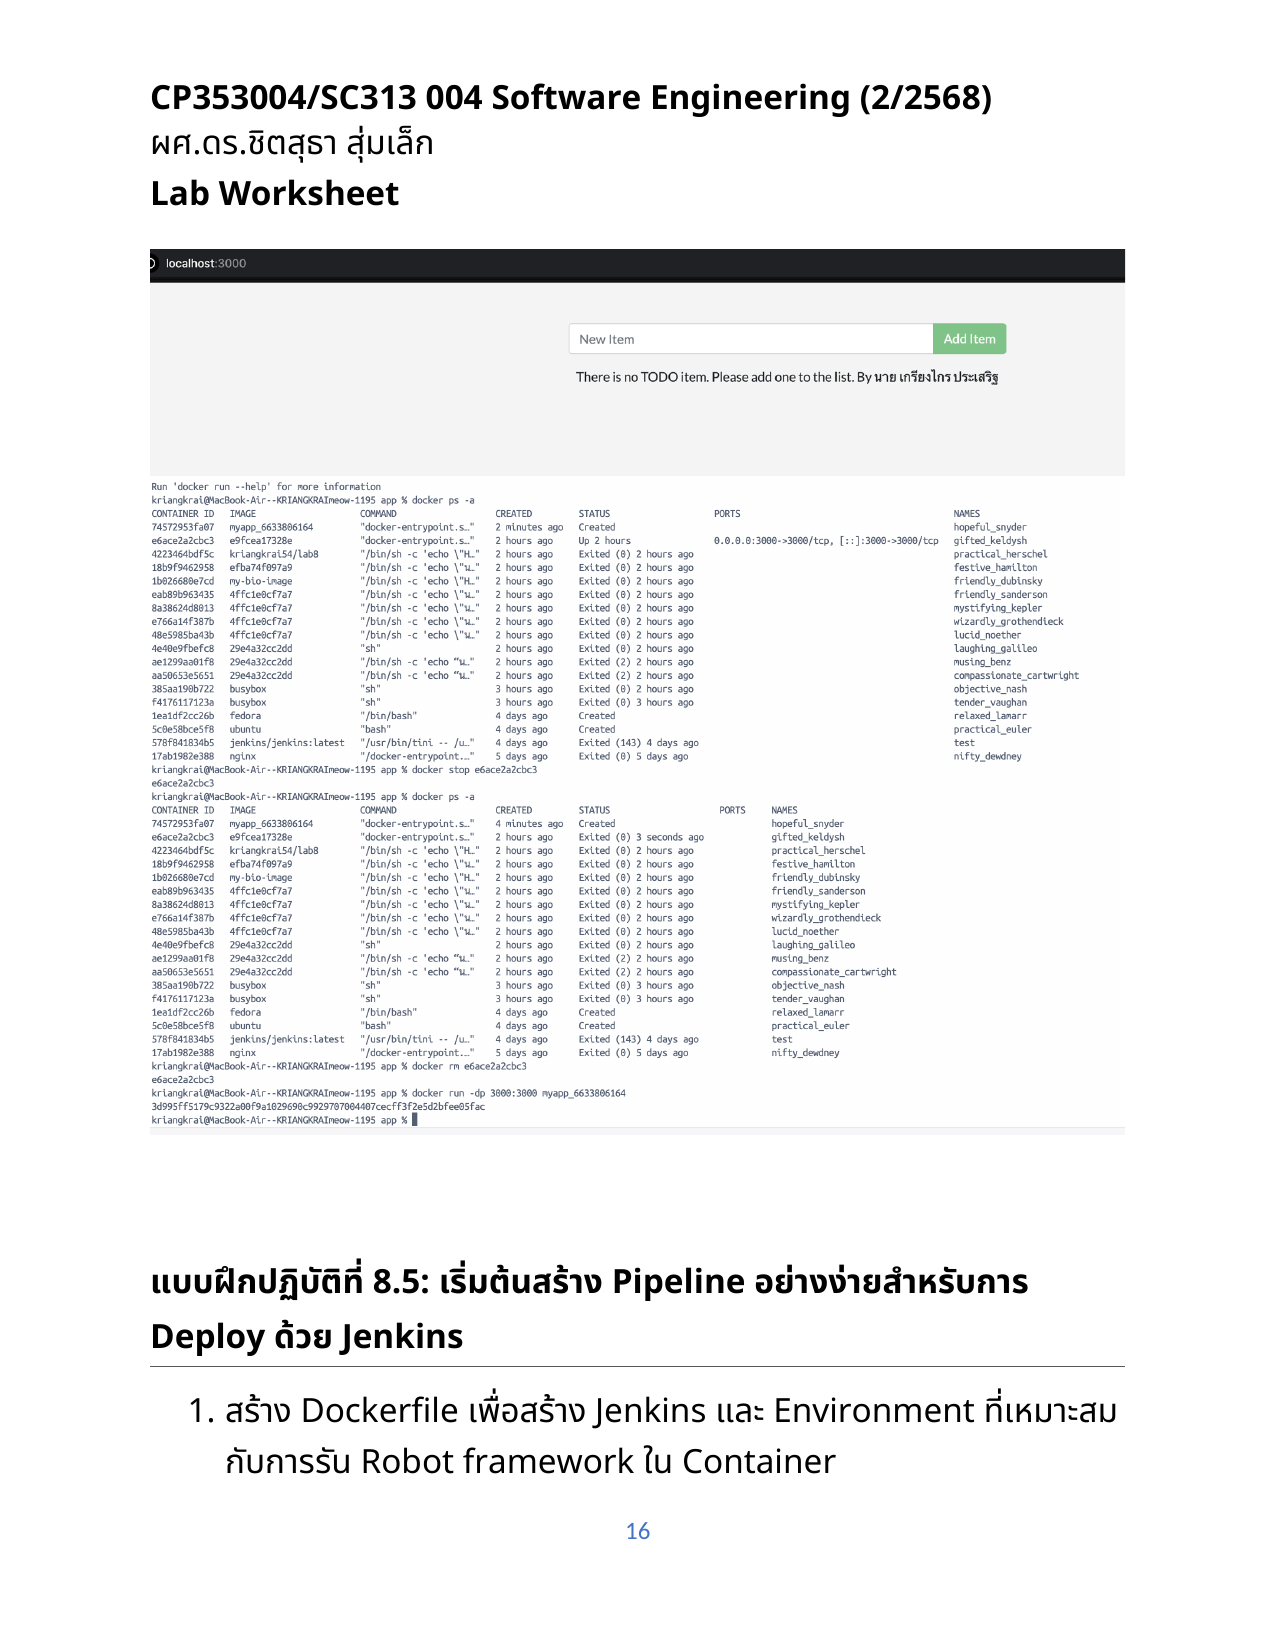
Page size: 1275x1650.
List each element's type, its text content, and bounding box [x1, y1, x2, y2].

subtitle แบบฝึกปฏิบัติที่ 8.5: เริ่มต้นสร้าง Pipeline อย่างง่ายสำหรับการ Deploy ด้วย Jenkins [150, 1258, 1125, 1366]
picture [150, 249, 1125, 1135]
list สร้าง Dockerfile เพื่อสร้าง Jenkins และ Environment ที่เหมาะสมกับการรัน Robot framework ใน Container [187, 1387, 1125, 1488]
